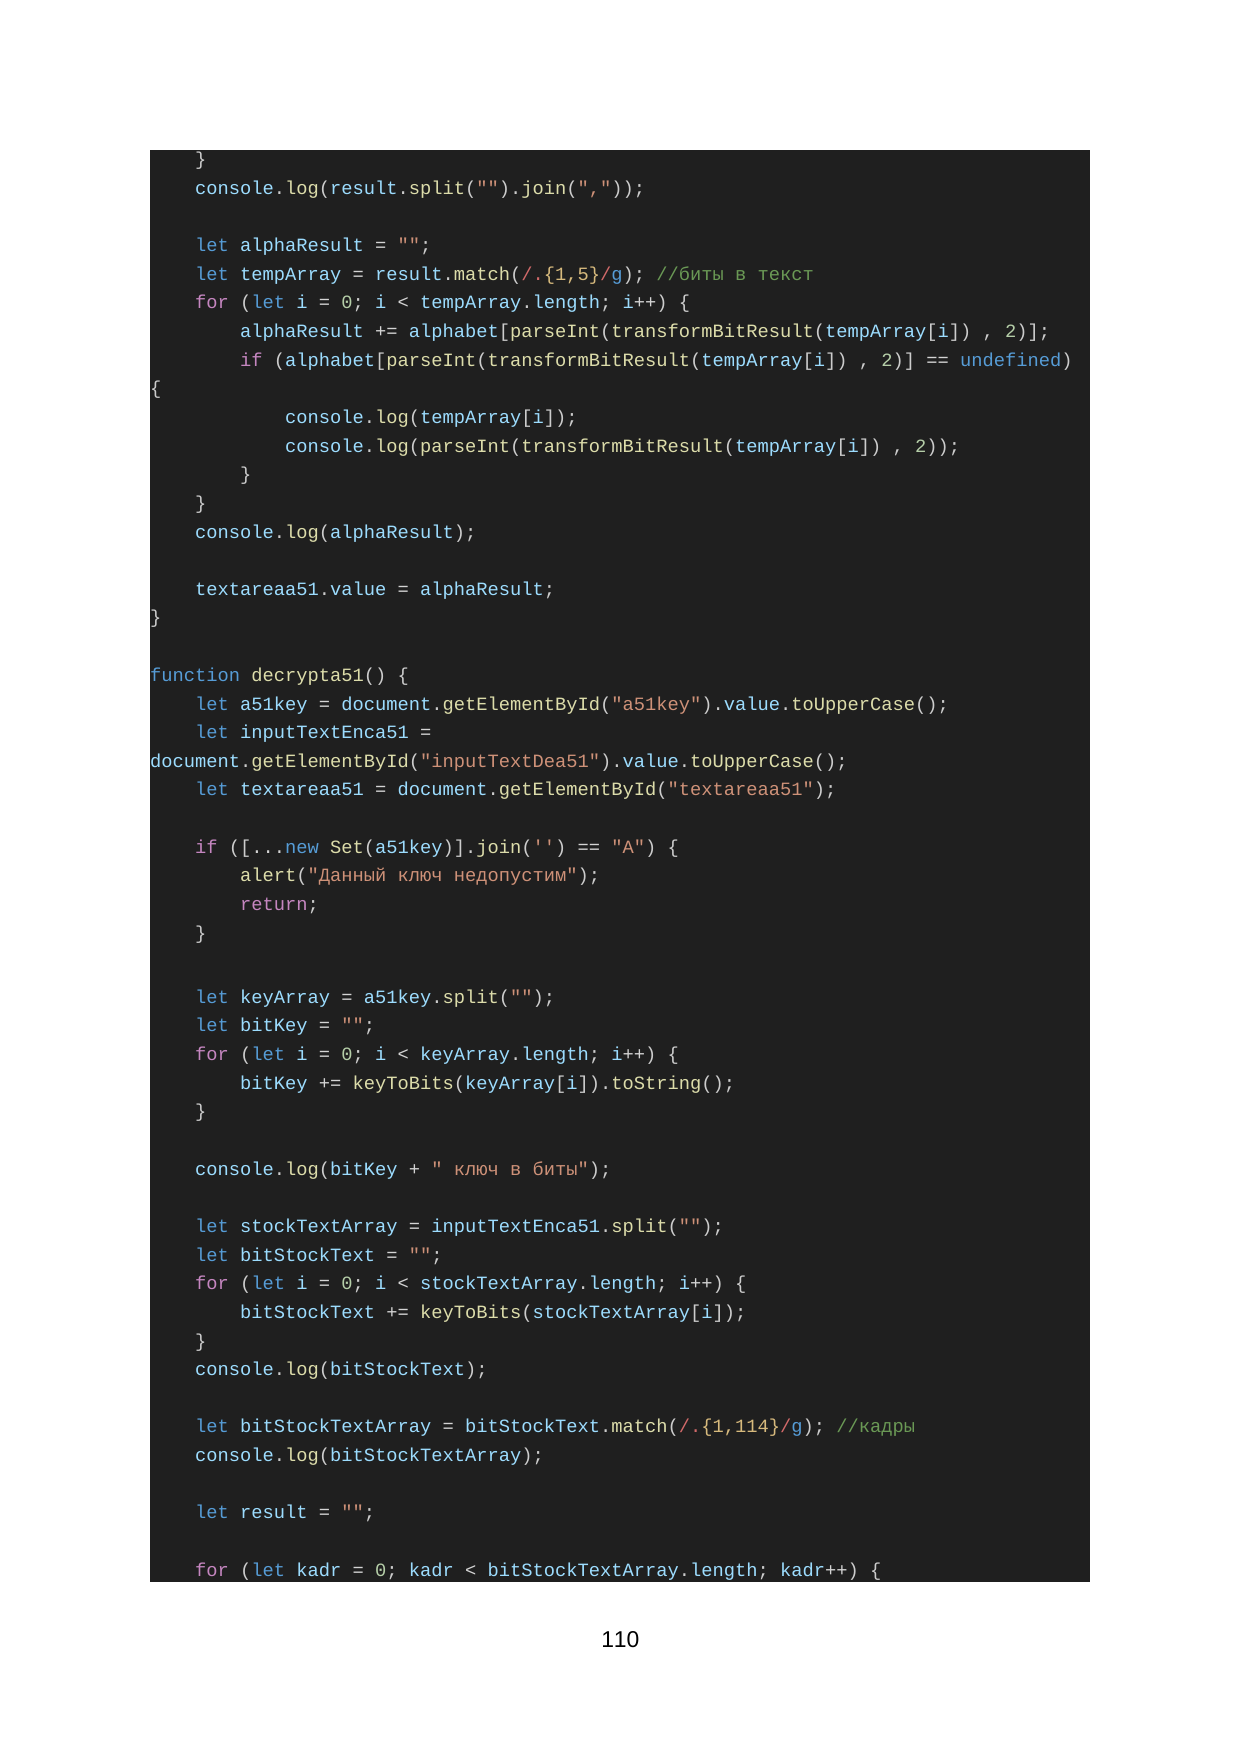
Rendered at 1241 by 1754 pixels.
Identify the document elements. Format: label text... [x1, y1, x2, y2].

text } [150, 1331, 1090, 1353]
text let stockTextArray = inputTextEnca51.split(""); [150, 1217, 1090, 1238]
text let inputTextEnca51 = document.getElementById("inputTextDea51").value.toUpperCase(); [150, 723, 1090, 773]
text function decrypta51() { [150, 666, 1090, 687]
text let result = ""; [150, 1503, 1090, 1524]
text alphaResult += alphabet[parseInt(transformBitResult(tempArray[i]) , 2)]; [150, 322, 1090, 343]
text } [150, 465, 1090, 486]
text alert("Данный ключ недопустим"); [150, 866, 1090, 887]
text console.log(alphaResult); [150, 522, 1090, 544]
text console.log(bitStockText); [150, 1360, 1090, 1381]
text bitStockText += keyToBits(stockTextArray[i]); [150, 1303, 1090, 1324]
text return; [150, 895, 1090, 916]
text let bitStockText = ""; [150, 1245, 1090, 1267]
text for (let i = 0; i < keyArray.length; i++) { [150, 1045, 1090, 1066]
text console.log(result.split("").join(",")); [150, 179, 1090, 200]
text for (let kadr = 0; kadr < bitStockTextArray.length; kadr++) { [150, 1561, 1090, 1582]
text let keyArray = a51key.split(""); [150, 988, 1090, 1009]
text console.log(bitKey + " ключ в биты"); [150, 1159, 1090, 1181]
text for (let i = 0; i < stockTextArray.length; i++) { [150, 1274, 1090, 1295]
text let a51key = document.getElementById("a51key").value.toUpperCase(); [150, 694, 1090, 716]
text } [150, 150, 1090, 171]
text console.log(bitStockTextArray); [150, 1446, 1090, 1467]
text } [150, 608, 1090, 629]
text let bitKey = ""; [150, 1016, 1090, 1037]
text textareaa51.value = alphaResult; [150, 580, 1090, 601]
text bitKey += keyToBits(keyArray[i]).toString(); [150, 1073, 1090, 1095]
text } [150, 923, 1090, 945]
text } [150, 494, 1090, 515]
text console.log(tempArray[i]); [150, 408, 1090, 429]
text for (let i = 0; i < tempArray.length; i++) { [150, 293, 1090, 314]
text let textareaa51 = document.getElementById("textareaa51"); [150, 780, 1090, 801]
text let bitStockTextArray = bitStockText.match(/.{1,114}/g); //кадры [150, 1417, 1090, 1438]
text let alphaResult = ""; [150, 236, 1090, 257]
text console.log(parseInt(transformBitResult(tempArray[i]) , 2)); [150, 436, 1090, 458]
text let tempArray = result.match(/.{1,5}/g); //биты в текст [150, 264, 1090, 286]
text } [150, 1102, 1090, 1123]
text if (alphabet[parseInt(transformBitResult(tempArray[i]) , 2)] == undefined) { [150, 351, 1090, 400]
text if ([...new Set(a51key)].join('') == "А") { [150, 837, 1090, 859]
